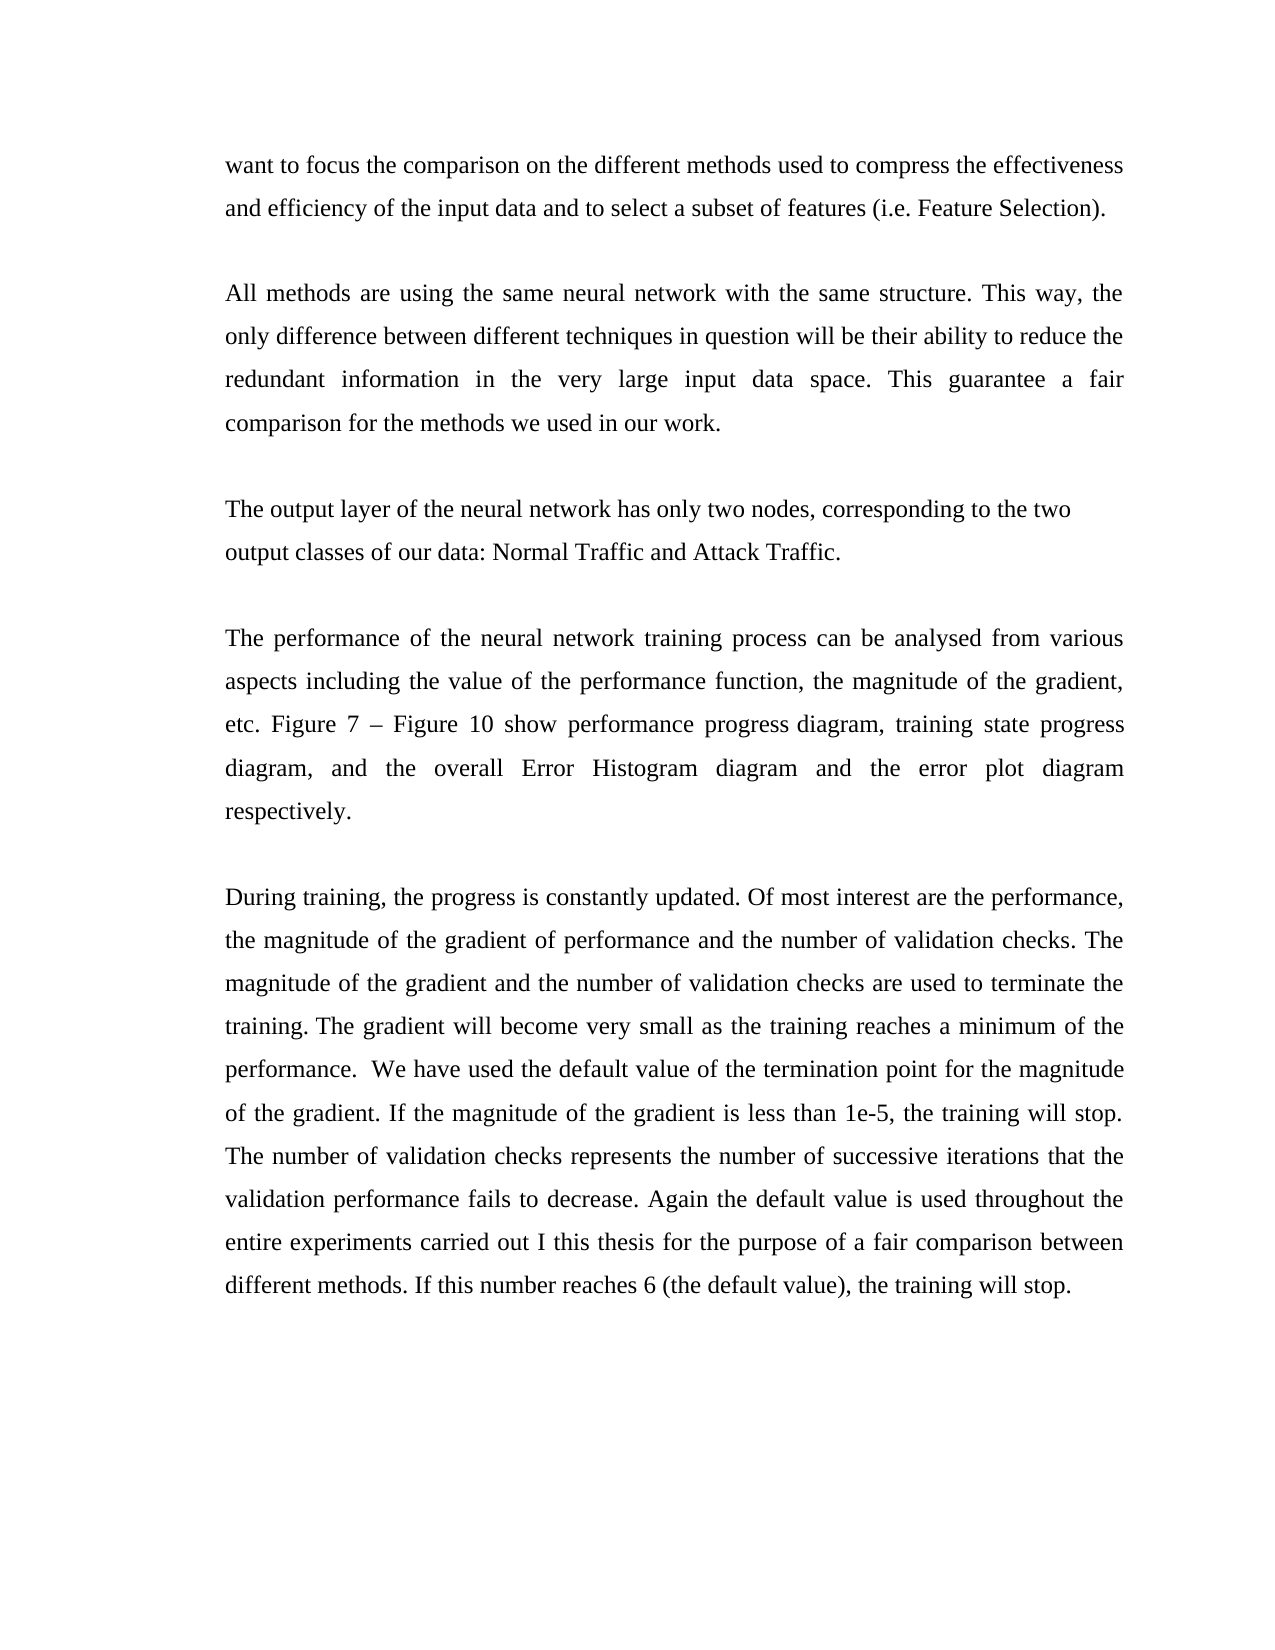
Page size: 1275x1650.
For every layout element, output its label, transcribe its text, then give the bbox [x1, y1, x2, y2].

list The output layer of the neural network has only two nodes, corresponding to the two output classes of our data: Normal Traffic and Attack Traffic. [225, 494, 1125, 566]
list The performance of the neural network training process can be analysed from various aspects including the value of the performance function, the magnitude of the gradient, etc. Figure 7 – Figure 10 show performance progress diagram, training state progress diagram, and the overall Error Histogram diagram and the error plot diagram respectively. [225, 623, 1125, 824]
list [225, 150, 1125, 222]
list During training, the progress is constantly updated. Of most interest are the performance, the magnitude of the gradient of performance and the number of validation checks. The magnitude of the gradient and the number of validation checks are used to terminate the training. The gradient will become very small as the training reaches a minimum of the performance. We have used the default value of the termination point for the magnitude of the gradient. If the magnitude of the gradient is less than 1e-5, the training will stop. The number of validation checks represents the number of successive iterations that the validation performance fails to decrease. Again the default value is used throughout the entire experiments carried out I this thesis for the purpose of a fair comparison between different methods. If this number reaches 6 (the default value), the training will stop. [225, 882, 1125, 1299]
list All methods are using the same neural network with the same structure. This way, the only difference between different techniques in question will be their ability to reduce the redundant information in the very large input data space. This guarantee a fair comparison for the methods we used in our work. [225, 278, 1125, 436]
